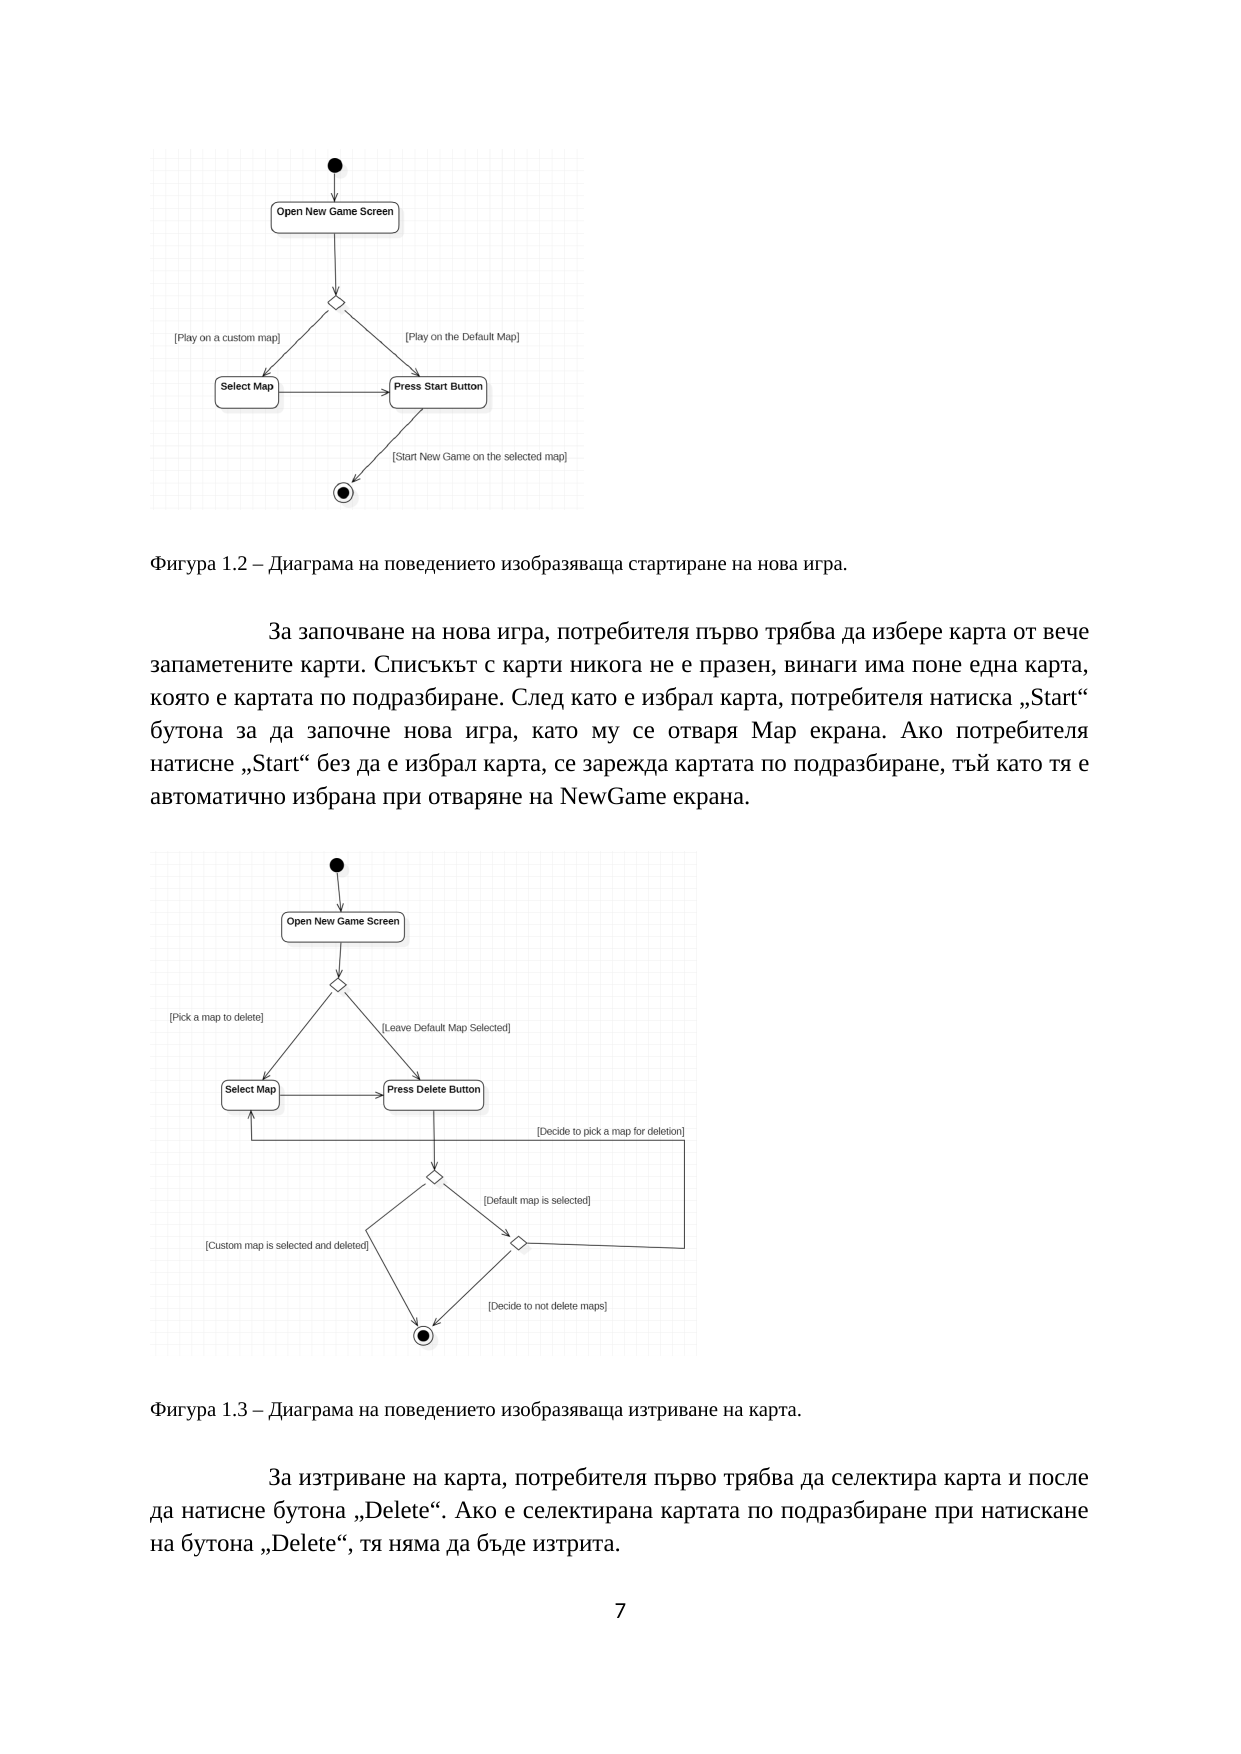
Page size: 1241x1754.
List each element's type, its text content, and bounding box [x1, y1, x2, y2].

picture [150, 149, 584, 510]
text За започване на нова игра, потребителя първо трябва да избере карта от вече запаметените карти. Списъкът с карти никога не е празен, винаги има поне една карта, която е картата по подразбиране. След като е избрал карта, потребителя натиска „Start“ бутона за да започне нова игра, като му се отваря Map екрана. Ако потребителя натисне „Start“ без да е избрал карта, се зарежда картата по подразбиране, тъй като тя е автоматично избрана при отваряне на NewGame екрана. [150, 616, 1090, 810]
picture [150, 851, 697, 1356]
text За изтриване на карта, потребителя първо трябва да селектира карта и после да натисне бутона „Delete“. Ако е селектирана картата по подразбиране при натискане на бутона „Delete“, тя няма да бъде изтрита. [150, 1462, 1090, 1557]
text Фигура 1.3 – Диаграма на поведението изобразяваща изтриване на карта. [150, 1397, 1090, 1421]
text Фигура 1.2 – Диаграма на поведението изобразяваща стартиране на нова игра. [150, 551, 1090, 575]
